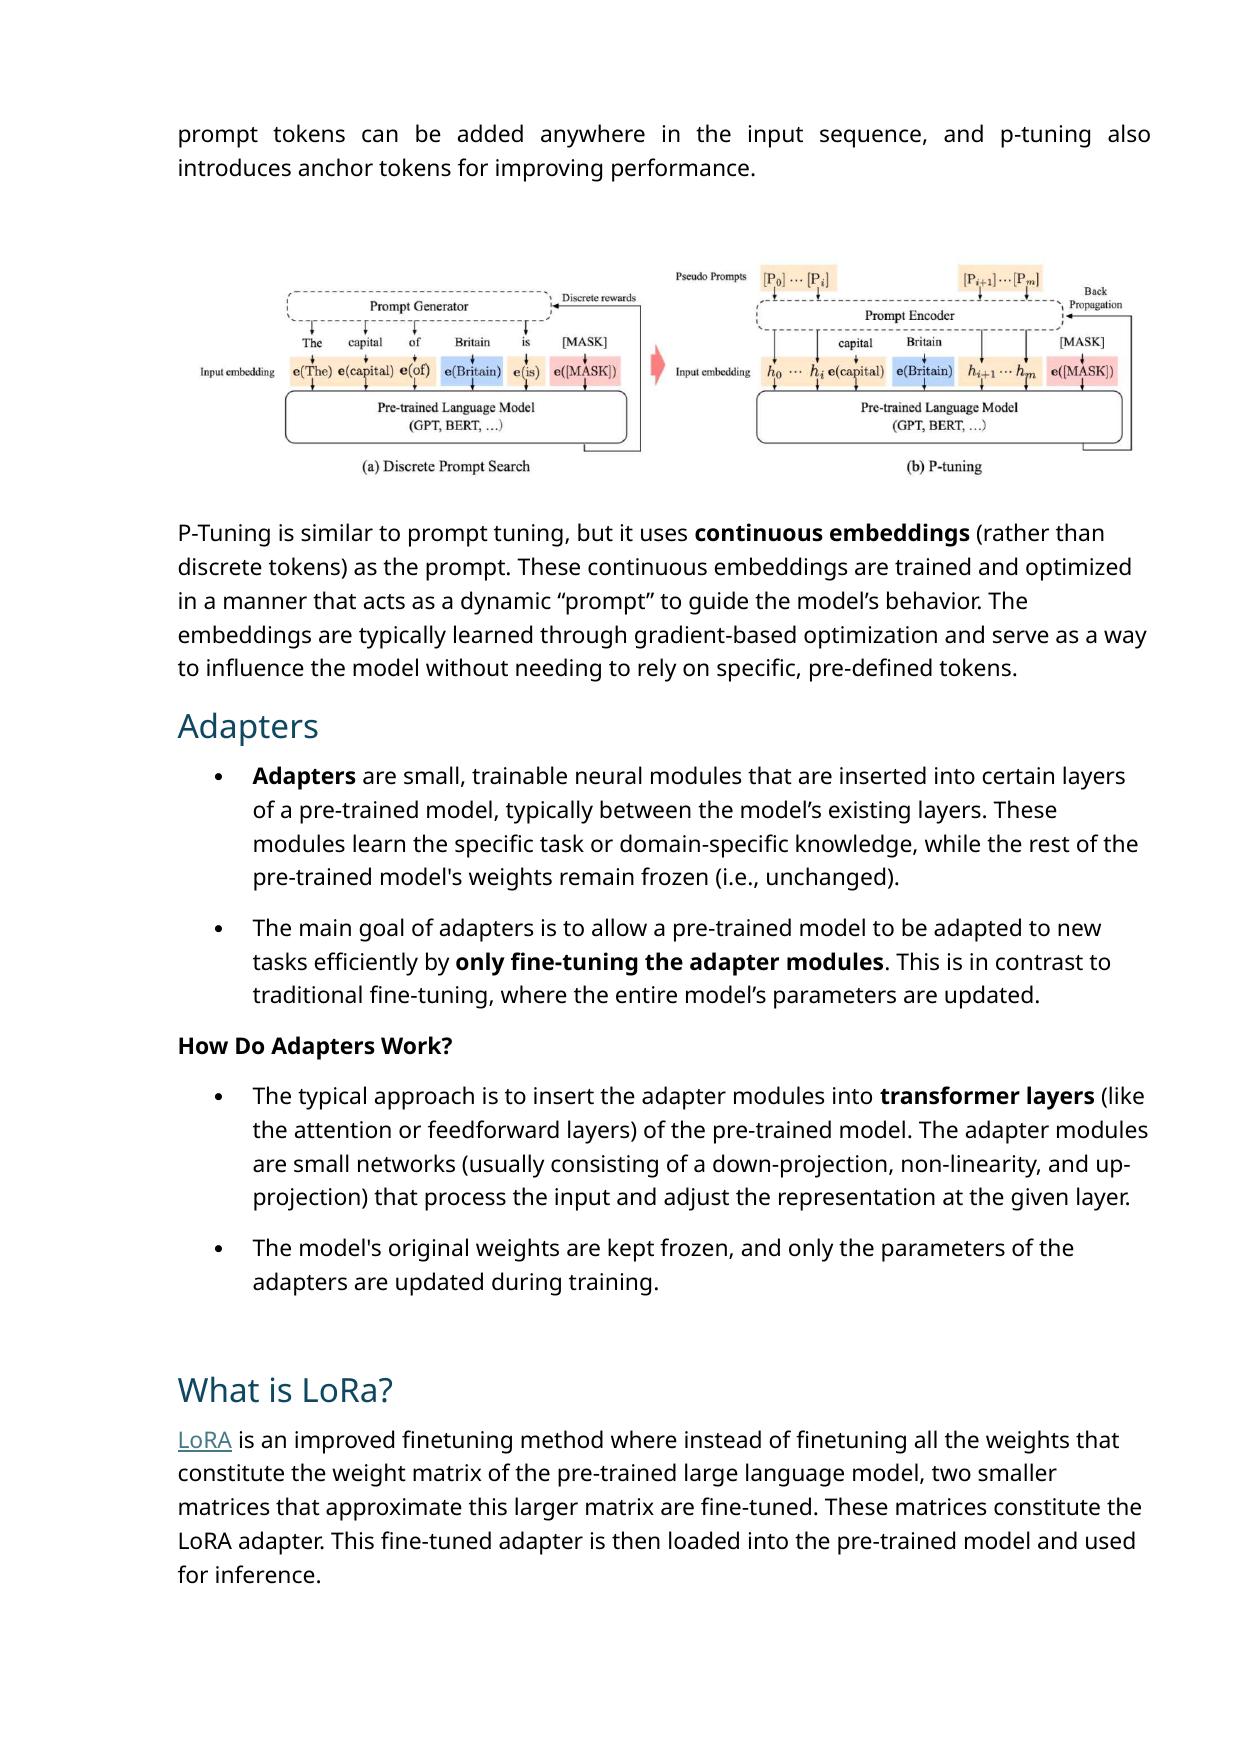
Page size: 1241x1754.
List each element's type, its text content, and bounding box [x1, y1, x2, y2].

list The model's original weights are kept frozen, and only the parameters of the adapters are updated during training. [215, 1232, 1152, 1297]
text How Do Adapters Work? [177, 1030, 1152, 1061]
list The typical approach is to insert the adapter modules into transformer layers (like the attention or feedforward layers) of the pre-trained model. The adapter modules are small networks (usually consisting of a down-projection, non-linearity, and up-projection) that process the input and adjust the representation at the given layer. [215, 1080, 1152, 1213]
picture [177, 202, 1152, 499]
subtitle Adapters [177, 703, 1152, 748]
list Adapters are small, trainable neural modules that are inserted into certain layers of a pre-trained model, typically between the model’s existing layers. These modules learn the specific task or domain-specific knowledge, while the rest of the pre-trained model's weights remain frozen (i.e., unchanged). [215, 760, 1152, 893]
text LoRA is an improved finetuning method where instead of finetuning all the weights that constitute the weight matrix of the pre-trained large language model, two smaller matrices that approximate this larger matrix are fine-tuned. These matrices constitute the LoRA adapter. This fine-tuned adapter is then loaded into the pre-trained model and used for inference. [177, 1424, 1152, 1590]
list The main goal of adapters is to allow a pre-trained model to be adapted to new tasks efficiently by only fine-tuning the adapter modules. This is in contrast to traditional fine-tuning, where the entire model’s parameters are updated. [215, 912, 1152, 1011]
text P-Tuning is similar to prompt tuning, but it uses continuous embeddings (rather than discrete tokens) as the prompt. These continuous embeddings are trained and optimized in a manner that acts as a dynamic “prompt” to guide the model’s behavior. The embeddings are typically learned through gradient-based optimization and serve as a way to influence the model without needing to rely on specific, pre-defined tokens. [177, 517, 1152, 684]
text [177, 118, 1152, 183]
subtitle What is LoRa? [177, 1366, 1152, 1412]
